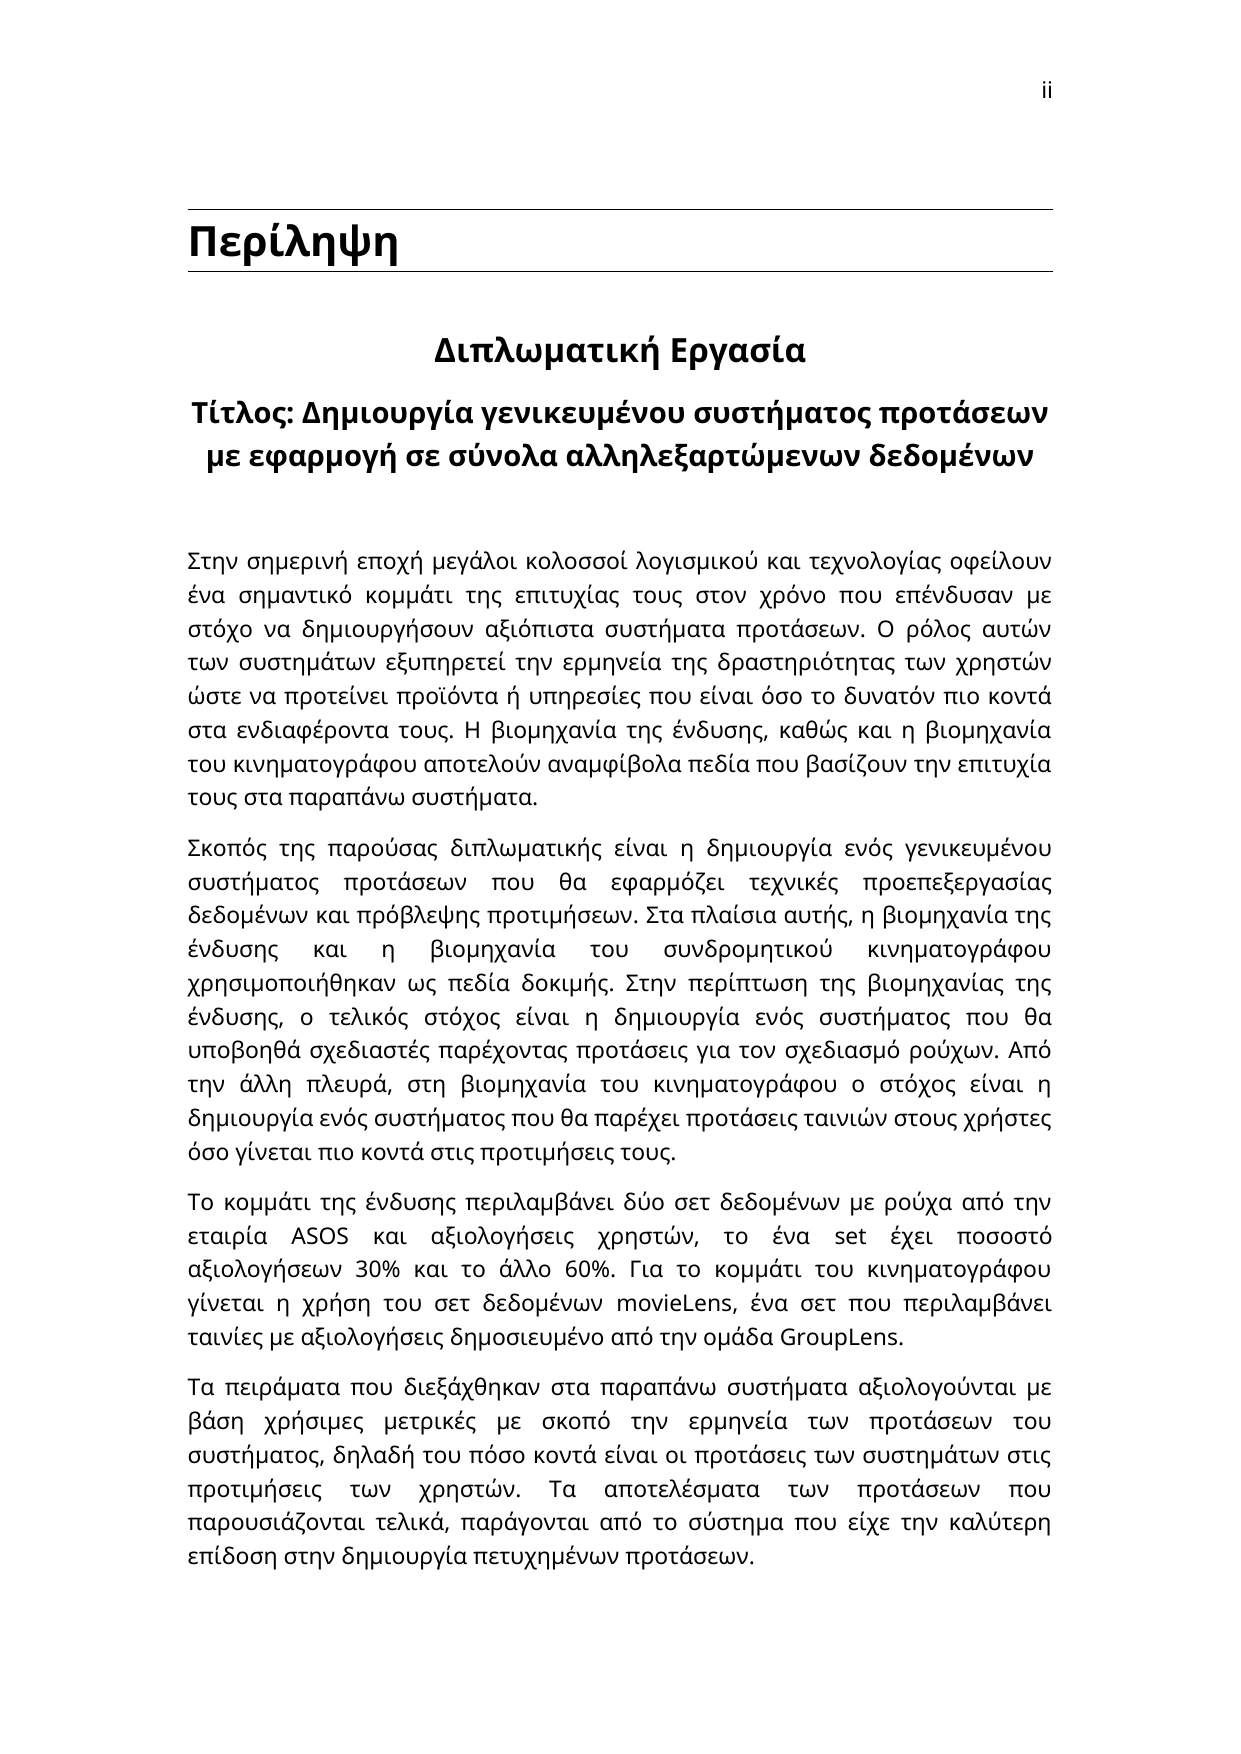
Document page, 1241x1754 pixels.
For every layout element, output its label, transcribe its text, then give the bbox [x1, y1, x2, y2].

subtitle Περίληψη [187, 210, 1053, 272]
text Στην σημερινή εποχή μεγάλοι κολοσσοί λογισμικού και τεχνολογίας οφείλουν ένα σημαντικό κομμάτι της επιτυχίας τους στον χρόνο που επένδυσαν με στόχο να δημιουργήσουν αξιόπιστα συστήματα προτάσεων. Ο ρόλος αυτών των συστημάτων εξυπηρετεί την ερμηνεία της δραστηριότητας των χρηστών ώστε να προτείνει προϊόντα ή υπηρεσίες που είναι όσο το δυνατόν πιο κοντά στα ενδιαφέροντα τους. H βιομηχανία της ένδυσης, καθώς και η βιομηχανία του κινηματογράφου αποτελούν αναμφίβολα πεδία που βασίζουν την επιτυχία τους στα παραπάνω συστήματα. [187, 545, 1053, 812]
text Σκοπός της παρούσας διπλωματικής είναι η δημιουργία ενός γενικευμένου συστήματος προτάσεων που θα εφαρμόζει τεχνικές προεπεξεργασίας δεδομένων και πρόβλεψης προτιμήσεων. Στα πλαίσια αυτής, η βιομηχανία της ένδυσης και η βιομηχανία του συνδρομητικού κινηματογράφου χρησιμοποιήθηκαν ως πεδία δοκιμής. Στην περίπτωση της βιομηχανίας της ένδυσης, ο τελικός στόχος είναι η δημιουργία ενός συστήματος που θα υποβοηθά σχεδιαστές παρέχοντας προτάσεις για τον σχεδιασμό ρούχων. Από την άλλη πλευρά, στη βιομηχανία του κινηματογράφου ο στόχος είναι η δημιουργία ενός συστήματος που θα παρέχει προτάσεις ταινιών στους χρήστες όσο γίνεται πιο κοντά στις προτιμήσεις τους. [187, 832, 1053, 1167]
text Το κομμάτι της ένδυσης περιλαμβάνει δύο σετ δεδομένων με ρούχα από την εταιρία ASOS και αξιολογήσεις χρηστών, το ένα set έχει ποσοστό αξιολογήσεων 30% και το άλλο 60%. Για το κομμάτι του κινηματογράφου γίνεται η χρήση του σετ δεδομένων movieLens, ένα σετ που περιλαμβάνει ταινίες με αξιολογήσεις δημοσιευμένο από την ομάδα GroupLens. [187, 1186, 1053, 1352]
text Τίτλος: Δημιουργία γενικευμένου συστήματος προτάσεων με εφαρμογή σε σύνολα αλληλεξαρτώμενων δεδομένων [187, 392, 1053, 475]
text Διπλωματική Εργασία [187, 327, 1053, 372]
text Τα πειράματα που διεξάχθηκαν στα παραπάνω συστήματα αξιολογούνται με βάση χρήσιμες μετρικές με σκοπό την ερμηνεία των προτάσεων του συστήματος, δηλαδή του πόσο κοντά είναι οι προτάσεις των συστημάτων στις προτιμήσεις των χρηστών. Τα αποτελέσματα των προτάσεων που παρουσιάζονται τελικά, παράγονται από το σύστημα που είχε την καλύτερη επίδοση στην δημιουργία πετυχημένων προτάσεων. [187, 1371, 1053, 1571]
